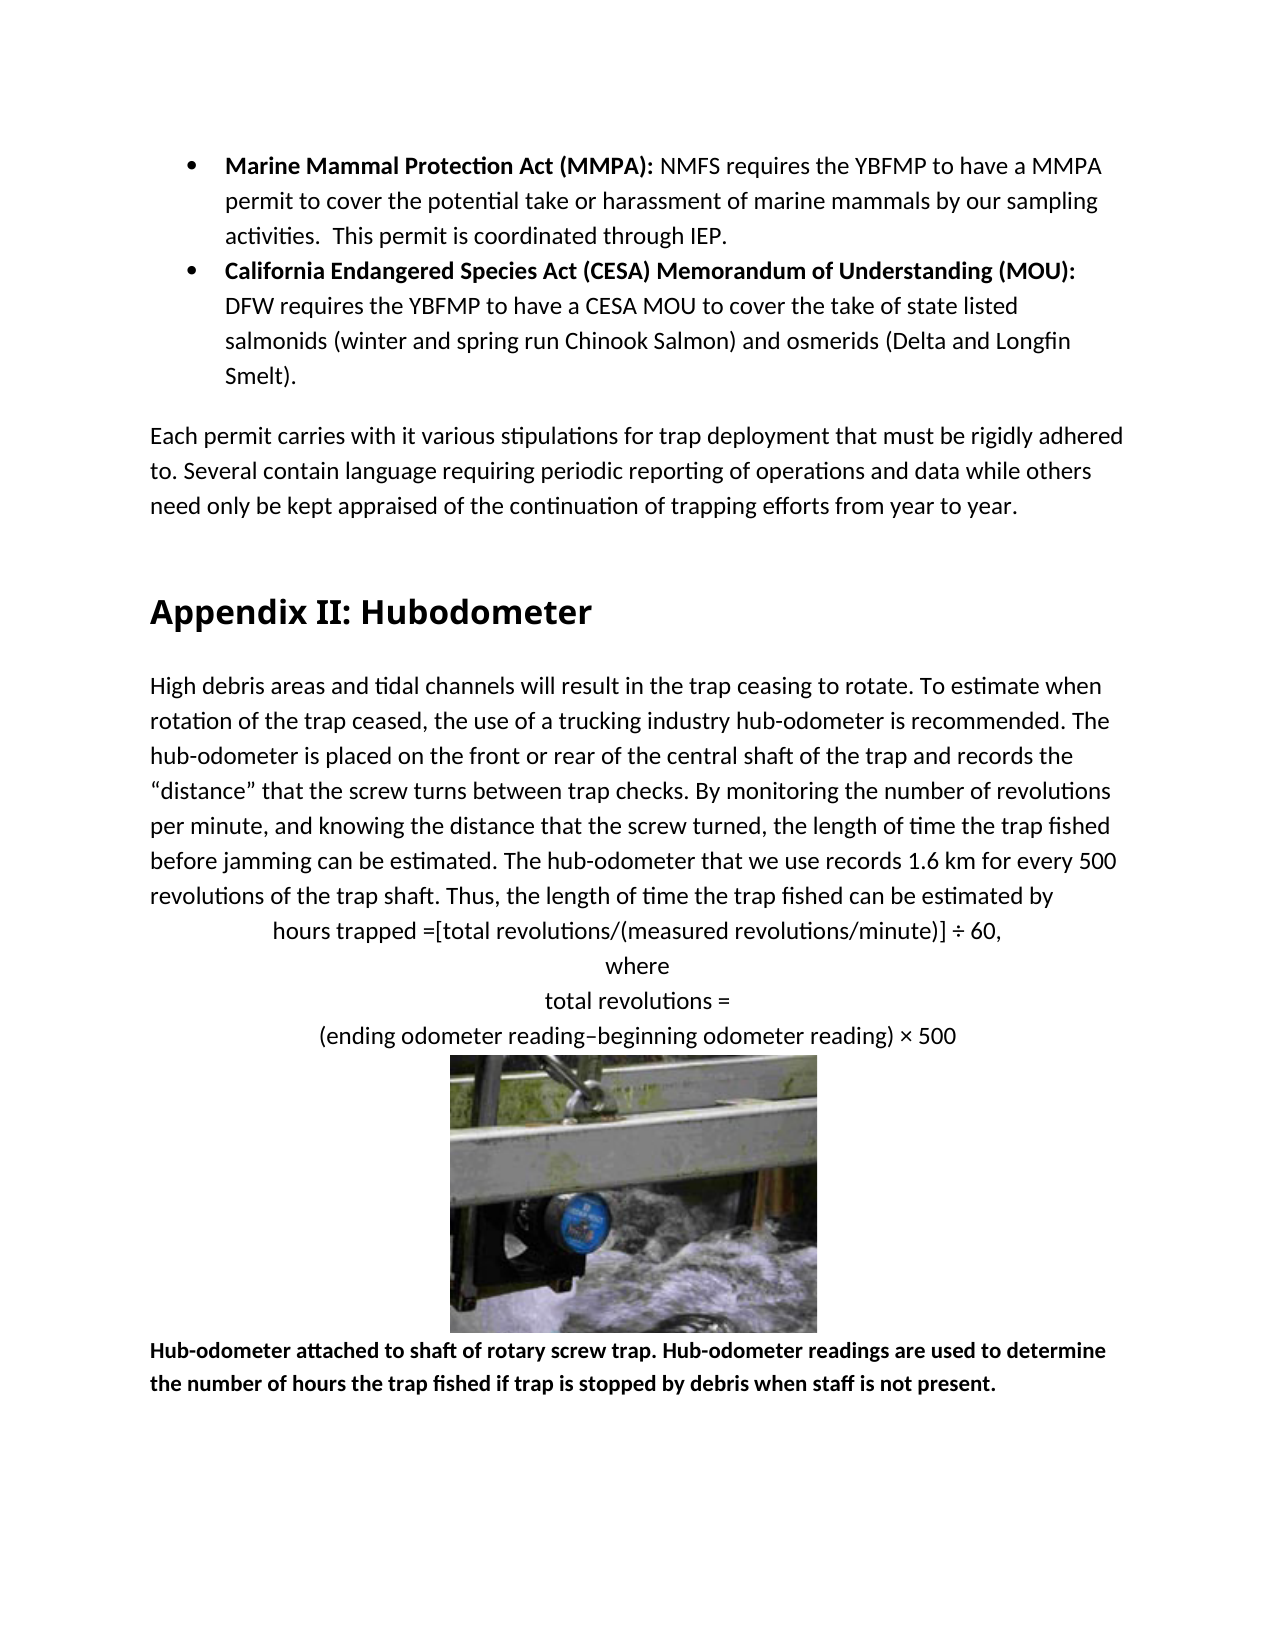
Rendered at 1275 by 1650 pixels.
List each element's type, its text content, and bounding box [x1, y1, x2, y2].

subtitle Appendix II: Hubodometer [150, 589, 1125, 634]
text Each permit carries with it various stipulations for trap deployment that must be rigidly adhered to. Several contain language requiring periodic reporting of operations and data while others need only be kept appraised of the continuation of trapping efforts from year to year. [150, 420, 1125, 521]
text High debris areas and tidal channels will result in the trap ceasing to rotate. To estimate when rotation of the trap ceased, the use of a trucking industry hub-odometer is recommended. The hub-odometer is placed on the front or rear of the central shaft of the trap and records the “distance” that the screw turns between trap checks. By monitoring the number of revolutions per minute, and knowing the distance that the screw turned, the length of time the trap fished before jamming can be estimated. The hub-odometer that we use records 1.6 km for every 500 revolutions of the trap shaft. Thus, the length of time the trap fished can be estimated by [150, 671, 1125, 911]
text hours trapped =[total revolutions/(measured revolutions/minute)] ÷ 60, [150, 916, 1125, 946]
text total revolutions = [150, 986, 1125, 1016]
text where [150, 951, 1125, 981]
list Marine Mammal Protection Act (MMPA): NMFS requires the YBFMP to have a MMPA permit to cover the potential take or harassment of marine mammals by our sampling activities. This permit is coordinated through IEP. [187, 150, 1125, 251]
text Hub-odometer attached to shaft of rotary screw trap. Hub-odometer readings are used to determine the number of hours the trap fished if trap is stopped by debris when staff is not present. [150, 1337, 1125, 1397]
text (ending odometer reading–beginning odometer reading) × 500 [150, 1021, 1125, 1051]
list California Endangered Species Act (CESA) Memorandum of Understanding (MOU): DFW requires the YBFMP to have a CESA MOU to cover the take of state listed salmonids (winter and spring run Chinook Salmon) and osmerids (Delta and Longfin Smelt). [187, 255, 1125, 391]
